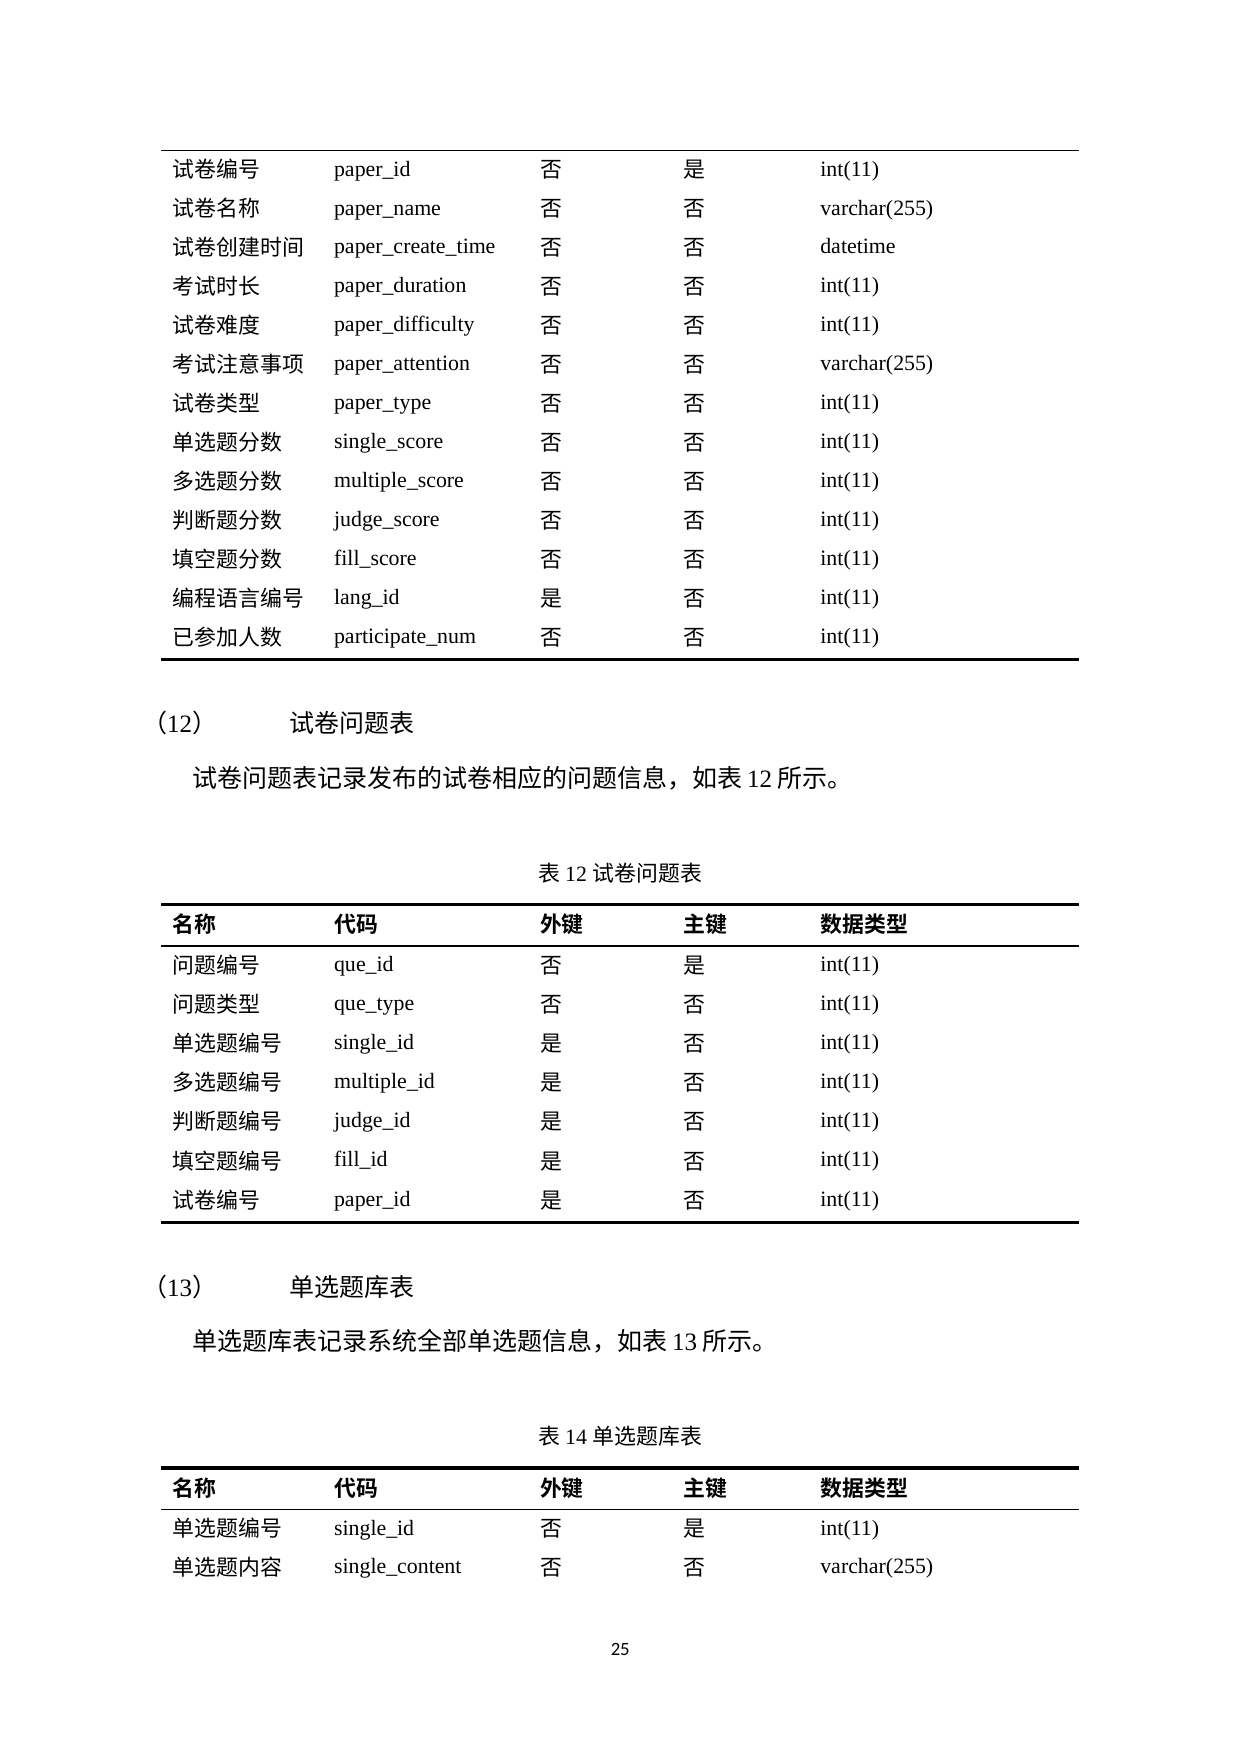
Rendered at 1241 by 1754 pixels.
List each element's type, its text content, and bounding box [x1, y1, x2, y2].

table_cell single_content [322, 1549, 528, 1588]
table_cell 否 [672, 346, 808, 385]
table_cell varchar(255) [809, 346, 1079, 385]
table_cell 试卷类型 [161, 385, 322, 424]
table_cell varchar(255) [809, 1549, 1079, 1588]
table_cell 否 [528, 151, 672, 190]
table_cell int(11) [809, 580, 1079, 619]
table_cell paper_name [322, 190, 528, 229]
table_cell 考试注意事项 [161, 346, 322, 385]
table_cell int(11) [809, 1064, 1079, 1103]
table_cell 否 [672, 1025, 808, 1064]
table_cell 否 [528, 947, 672, 986]
table_cell single_id [322, 1025, 528, 1064]
table_cell 否 [528, 541, 672, 580]
list 单选题库表记录系统全部单选题信息，如表13所示。 [192, 1321, 1098, 1358]
table_cell int(11) [809, 151, 1079, 190]
table_cell 是 [528, 1182, 672, 1221]
table_cell int(11) [809, 1182, 1079, 1221]
table_cell paper_attention [322, 346, 528, 385]
table_cell datetime [809, 229, 1079, 268]
table_cell 判断题编号 填空题编号 [161, 1103, 322, 1182]
table_cell 填空题分数 [161, 541, 322, 580]
table_header 名称 [161, 906, 322, 945]
table_cell 否 [528, 619, 672, 658]
table_cell 问题编号 [161, 947, 322, 986]
table_cell 编程语言编号 [161, 580, 322, 619]
table_cell 否 [672, 385, 808, 424]
table_cell multiple_id [322, 1064, 528, 1103]
table_cell 考试时长 [161, 268, 322, 307]
table_cell 否 [528, 1510, 672, 1549]
table_header 数据类型 [809, 1470, 1079, 1508]
table_cell paper_type [322, 385, 528, 424]
table_cell 否 [528, 1549, 672, 1588]
table_cell 是 是 [528, 1103, 672, 1182]
table_cell que_type [322, 986, 528, 1025]
table_cell fill_score [322, 541, 528, 580]
table_cell 是 [528, 1064, 672, 1103]
table_cell 否 [528, 307, 672, 346]
table_cell 否 否 [672, 1103, 808, 1182]
table_header 代码 [322, 1470, 528, 1508]
table_cell 否 [528, 463, 672, 502]
table_cell int(11) [809, 1025, 1079, 1064]
table_cell 多选题分数 [161, 463, 322, 502]
table_cell int(11) [809, 502, 1079, 541]
table_cell paper_id [322, 151, 528, 190]
table_cell que_id [322, 947, 528, 986]
table_cell 问题类型 [161, 986, 322, 1025]
table_cell int(11) [809, 385, 1079, 424]
table_cell 否 [528, 229, 672, 268]
table_cell 试卷难度 [161, 307, 322, 346]
table_cell 否 [528, 986, 672, 1025]
table_cell 是 [528, 1025, 672, 1064]
table_header 外键 [528, 906, 672, 945]
table_cell multiple_score [322, 463, 528, 502]
table_cell 单选题编号 [161, 1025, 322, 1064]
table_cell 是 [672, 1510, 808, 1549]
table_cell 否 [672, 1549, 808, 1588]
table_cell 否 [528, 346, 672, 385]
table_cell 否 [528, 268, 672, 307]
table_header 名称 [161, 1470, 322, 1508]
list 试卷问题表记录发布的试卷相应的问题信息，如表12所示。 [192, 758, 1098, 794]
table_cell 否 [672, 424, 808, 463]
table_cell int(11) [809, 947, 1079, 986]
table_header 外键 [528, 1470, 672, 1508]
table_header 数据类型 [809, 906, 1079, 945]
table_cell 单选题内容 [161, 1549, 322, 1588]
table_cell judge_id fill_id [322, 1103, 528, 1182]
table_cell single_score [322, 424, 528, 463]
table_cell int(11) [809, 307, 1079, 346]
table_cell 否 [672, 307, 808, 346]
table_cell int(11) [809, 463, 1079, 502]
table_cell int(11) [809, 268, 1079, 307]
table_cell 试卷名称 [161, 190, 322, 229]
table_cell 否 [672, 1064, 808, 1103]
table_cell int(11) [809, 1510, 1079, 1549]
table_cell paper_duration [322, 268, 528, 307]
table_cell judge_score [322, 502, 528, 541]
table_cell 判断题分数 [161, 502, 322, 541]
table_cell 单选题分数 [161, 424, 322, 463]
table_cell 已参加人数 [161, 619, 322, 658]
table_cell 否 [672, 986, 808, 1025]
table_cell int(11) [809, 424, 1079, 463]
table_cell participate_num [322, 619, 528, 658]
table_header 代码 [322, 906, 528, 945]
table_cell int(11) [809, 619, 1079, 658]
list 试卷问题表 [142, 704, 1098, 740]
table_cell 否 [672, 190, 808, 229]
table_cell int(11) [809, 541, 1079, 580]
table_cell 否 [672, 541, 808, 580]
table_cell 试卷创建时间 [161, 229, 322, 268]
table_cell 试卷编号 [161, 1182, 322, 1221]
table_cell paper_difficulty [322, 307, 528, 346]
table_cell int(11) int(11) [809, 1103, 1079, 1182]
table_cell lang_id [322, 580, 528, 619]
table_cell paper_create_time [322, 229, 528, 268]
table_cell 单选题编号 [161, 1510, 322, 1549]
table_cell 否 [672, 502, 808, 541]
table_cell int(11) [809, 986, 1079, 1025]
table_cell 多选题编号 [161, 1064, 322, 1103]
table_cell 否 [672, 268, 808, 307]
text 表12 试卷问题表 [142, 856, 1098, 887]
table_cell 否 [672, 580, 808, 619]
table_cell 否 [528, 385, 672, 424]
text 表14 单选题库表 [142, 1419, 1098, 1451]
table_cell 是 [672, 151, 808, 190]
table_cell 否 [528, 502, 672, 541]
table_cell 否 [528, 424, 672, 463]
table_cell 否 [672, 1182, 808, 1221]
table_cell paper_id [322, 1182, 528, 1221]
table_cell 否 [672, 229, 808, 268]
table_cell single_id [322, 1510, 528, 1549]
table_cell 试卷编号 [161, 151, 322, 190]
table_cell 否 [672, 463, 808, 502]
list 单选题库表 [142, 1267, 1098, 1303]
table_cell 否 [672, 619, 808, 658]
table_cell 是 [528, 580, 672, 619]
table_header 主键 [672, 906, 808, 945]
table_cell 是 [672, 947, 808, 986]
table_cell 否 [528, 190, 672, 229]
table_header 主键 [672, 1470, 808, 1508]
table_cell varchar(255) [809, 190, 1079, 229]
